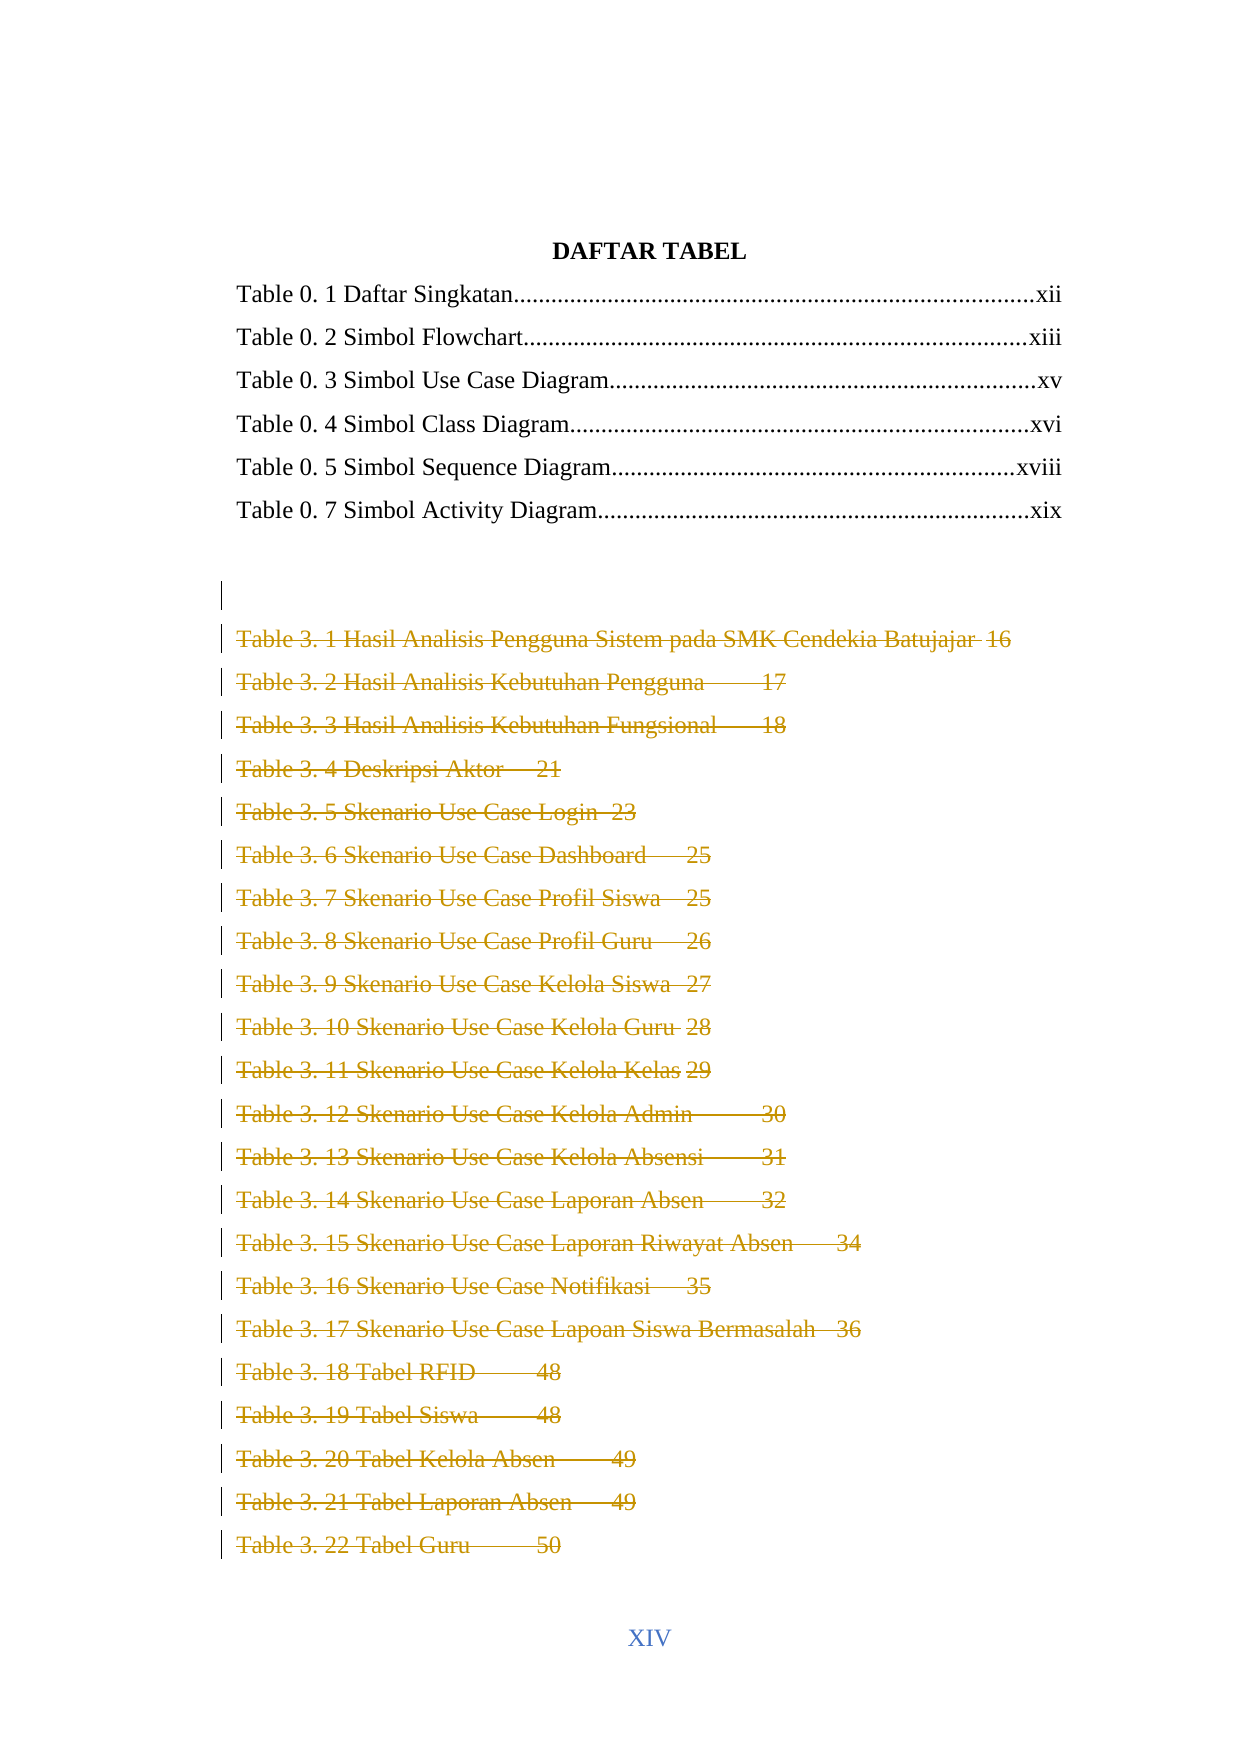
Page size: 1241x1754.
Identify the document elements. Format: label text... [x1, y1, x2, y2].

text Table 0. 3 Simbol Use Case Diagram xv [236, 366, 1063, 394]
text Table 0. 2 Simbol Flowchart xiii [236, 322, 1063, 351]
text Table 0. 1 Daftar Singkatan xii [236, 279, 1063, 308]
subtitle DAFTAR TABEL [236, 236, 1063, 265]
text Table 0. 5 Simbol Sequence Diagram xviii [236, 452, 1063, 481]
text Table 0. 7 Simbol Activity Diagram xix [236, 495, 1063, 524]
text Table 0. 4 Simbol Class Diagram xvi [236, 409, 1063, 437]
